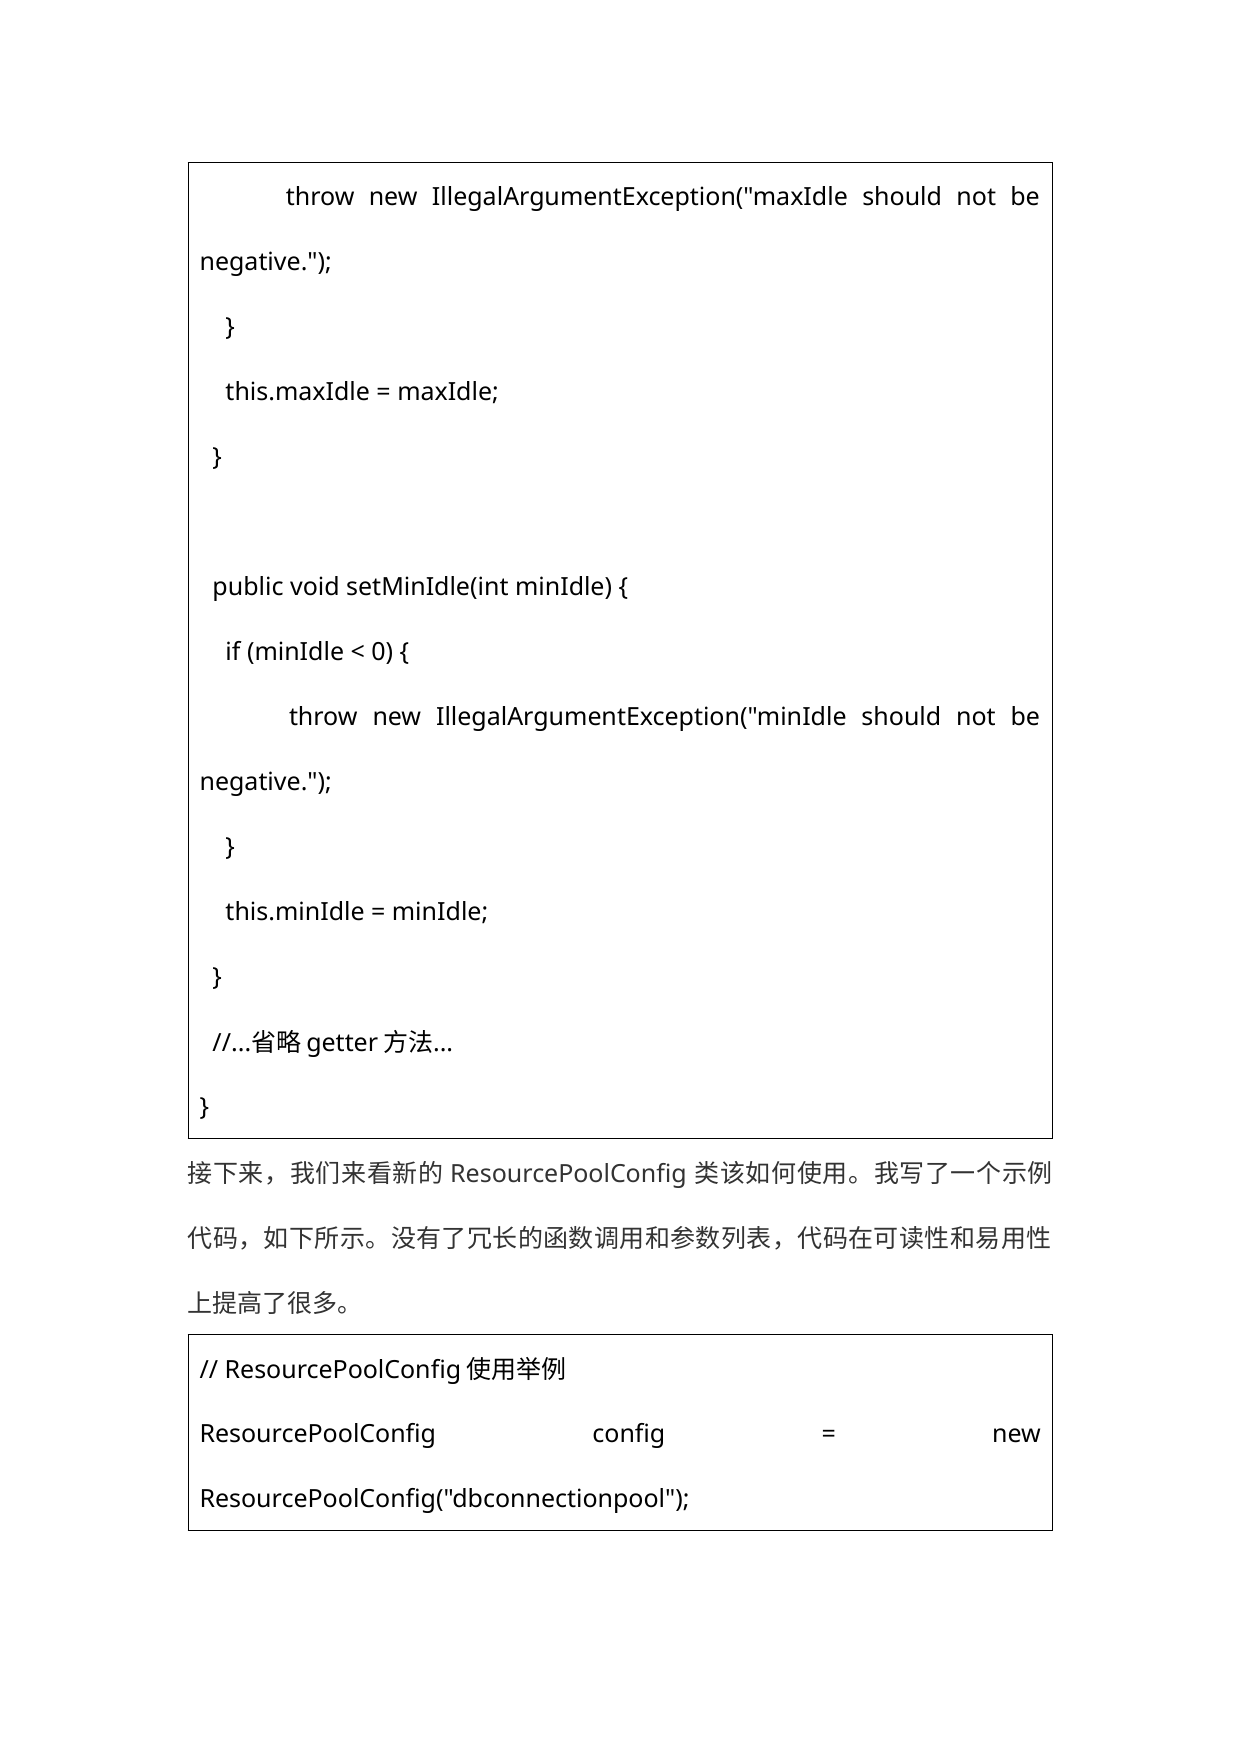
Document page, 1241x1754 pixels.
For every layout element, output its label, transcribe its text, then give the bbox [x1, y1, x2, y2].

text 接下来，我们来看新的 ResourcePoolConfig 类该如何使用。我写了一个示例代码，如下所示。没有了冗长的函数调用和参数列表，代码在可读性和易用性上提高了很多。 [187, 1139, 1053, 1334]
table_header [189, 163, 1052, 1138]
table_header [189, 1335, 1052, 1530]
